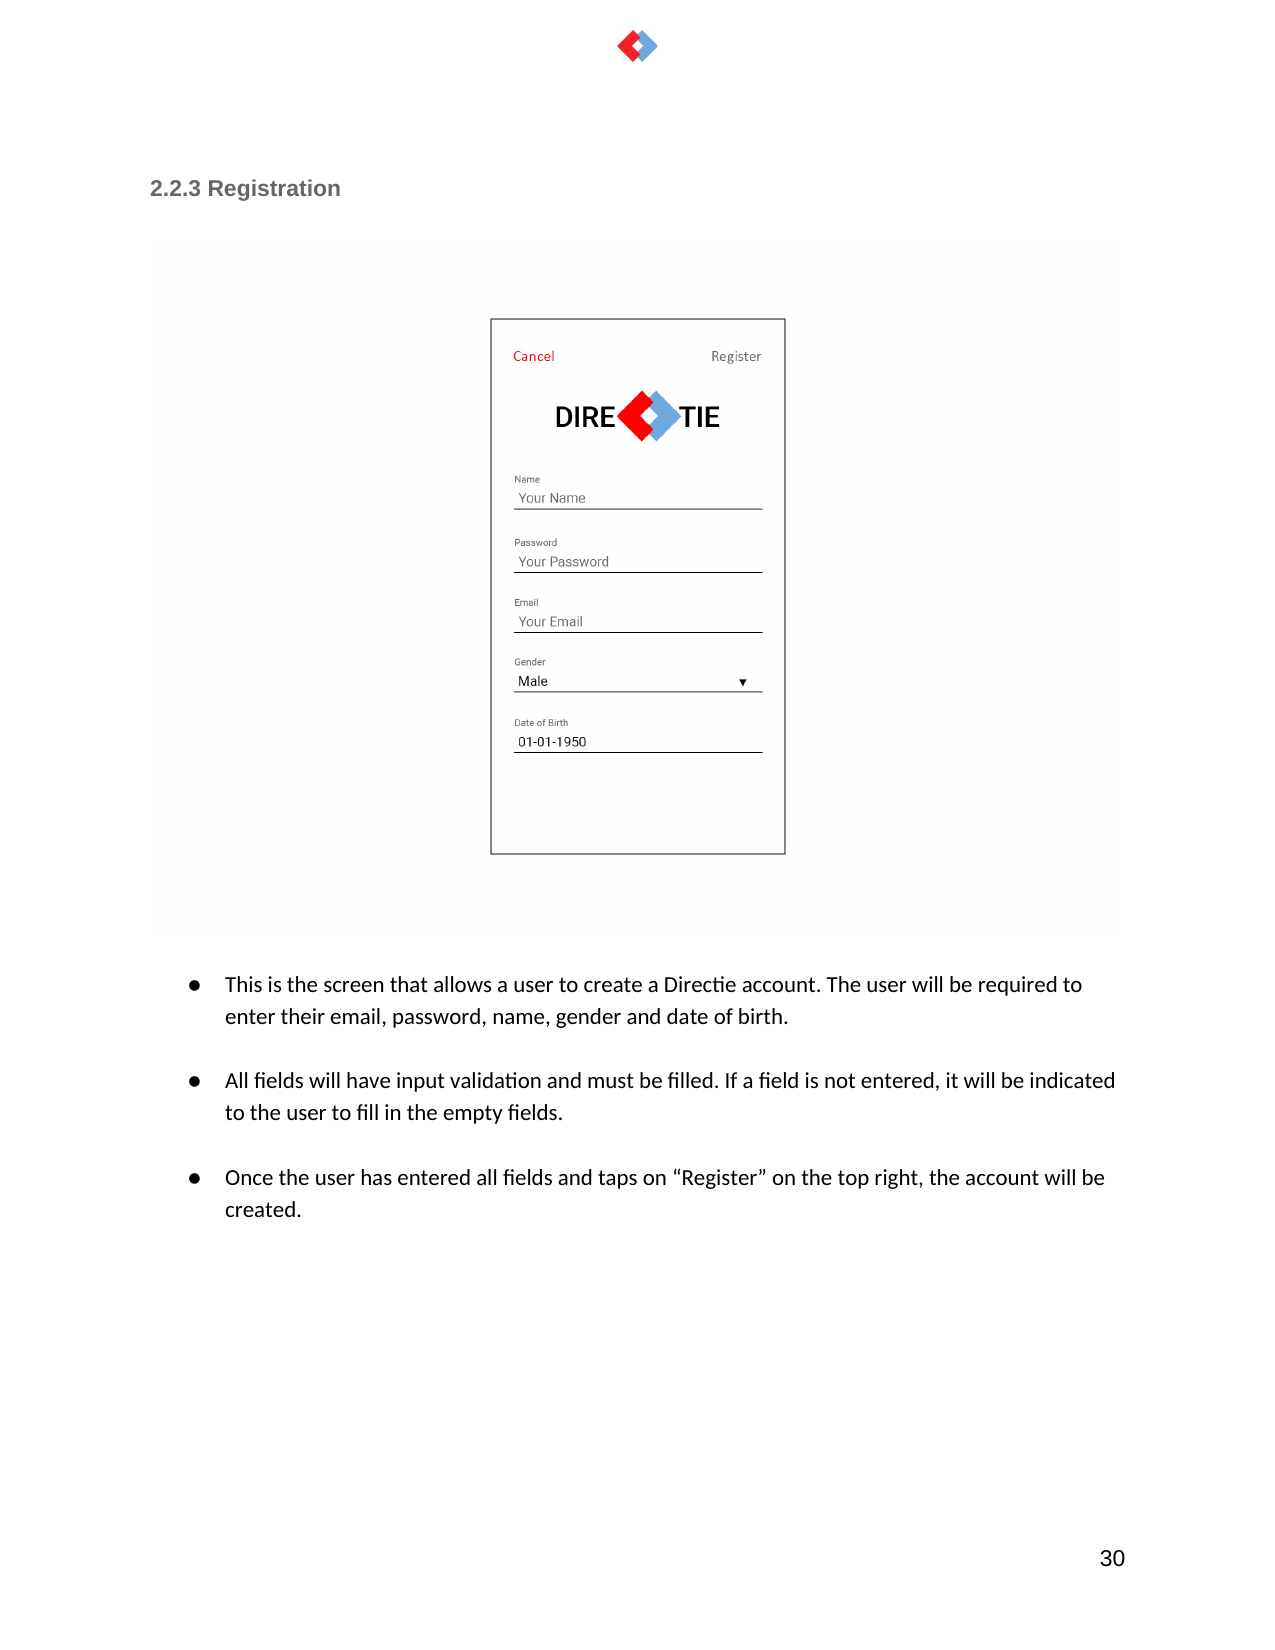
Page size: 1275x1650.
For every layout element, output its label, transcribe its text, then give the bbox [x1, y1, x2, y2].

list Once the user has entered all fields and taps on “Register” on the top right, the account will be created. [187, 1163, 1125, 1223]
picture [617, 30, 658, 62]
picture [150, 240, 1125, 936]
subtitle 2.2.3 Registration [150, 175, 1125, 201]
list All fields will have input validation and must be filled. If a field is not entered, it will be indicated to the user to fill in the empty fields. [187, 1066, 1125, 1127]
list This is the screen that allows a user to create a Directie account. The user will be required to enter their email, password, name, gender and date of birth. [187, 970, 1125, 1030]
